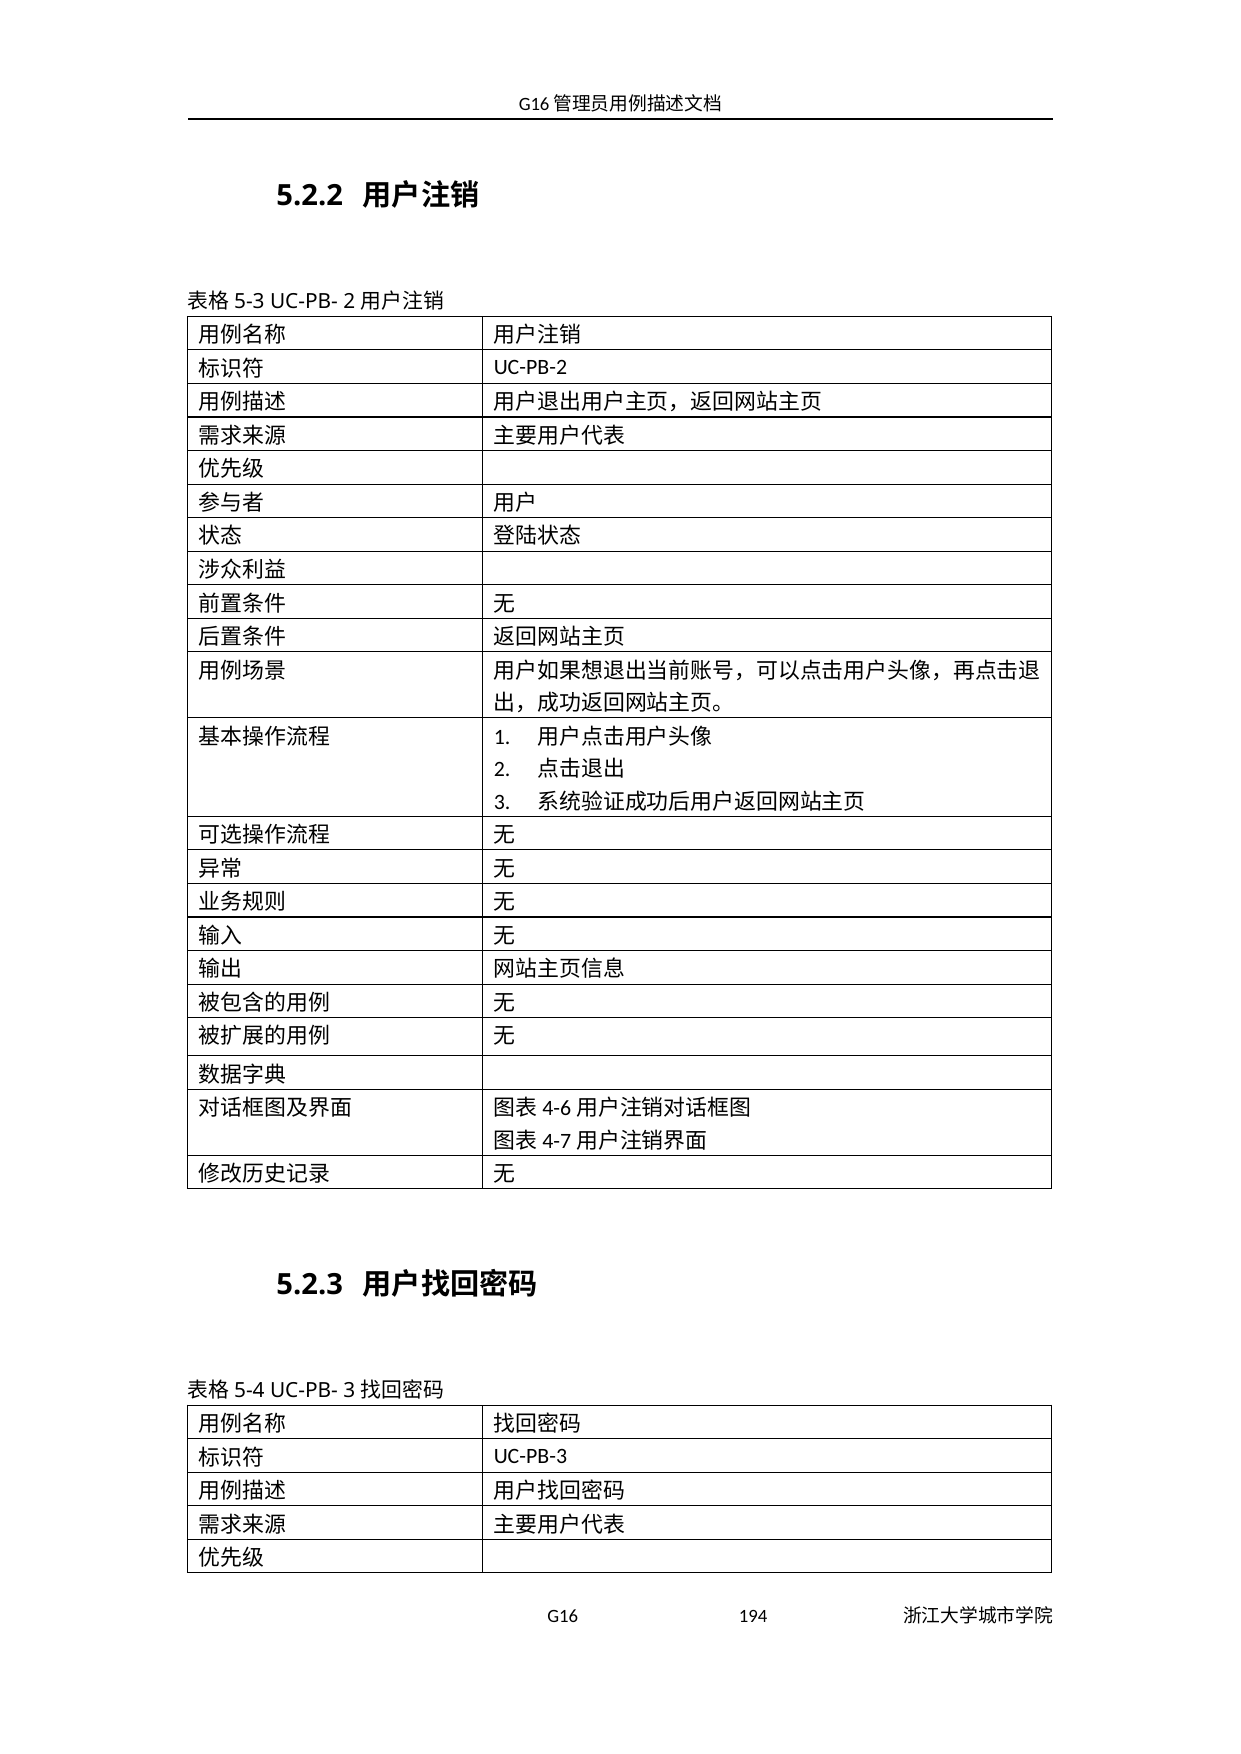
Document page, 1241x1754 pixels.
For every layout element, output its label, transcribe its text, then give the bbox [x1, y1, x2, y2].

table_cell 用户 [483, 485, 1051, 517]
table_cell 需求来源 [188, 418, 482, 450]
table_cell [483, 552, 1051, 584]
table_cell 异常 [188, 850, 482, 883]
table_cell 修改历史记录 [188, 1156, 482, 1188]
table_cell 参与者 [188, 485, 482, 517]
table_cell 标识符 [188, 350, 482, 383]
table_cell 无 [483, 918, 1051, 950]
table_cell 后置条件 [188, 619, 482, 651]
table_cell 优先级 [188, 1540, 482, 1572]
table_cell 网站主页信息 [483, 951, 1051, 983]
subtitle 用户找回密码 [276, 1249, 1053, 1314]
table_cell 状态 [188, 518, 482, 551]
table_cell [483, 451, 1051, 483]
table_cell UC-PB-2 [483, 350, 1051, 383]
table_cell 涉众利益 [188, 552, 482, 584]
table_cell 无 [483, 585, 1051, 618]
table_cell 主要用户代表 [483, 418, 1051, 450]
table_cell 无 [483, 817, 1051, 849]
table_header 用例名称 [188, 1406, 482, 1438]
table_cell [483, 1540, 1051, 1572]
table_cell 无 [483, 884, 1051, 916]
table_cell 被扩展的用例 [188, 1018, 482, 1055]
table_cell 标识符 [188, 1439, 482, 1472]
table_cell UC-PB-3 [483, 1439, 1051, 1472]
table_header 用例名称 [188, 317, 482, 349]
table_cell 无 [483, 985, 1051, 1017]
table_cell 用例场景 [188, 652, 482, 717]
table_cell 可选操作流程 [188, 817, 482, 849]
table_cell 数据字典 [188, 1056, 482, 1089]
table_cell 输出 [188, 951, 482, 983]
table_cell 无 [483, 850, 1051, 883]
table_cell 用例描述 [188, 384, 482, 416]
table_cell 用户找回密码 [483, 1473, 1051, 1505]
table_cell 用户退出用户主页，返回网站主页 [483, 384, 1051, 416]
table_cell 优先级 [188, 451, 482, 483]
table_cell [483, 1056, 1051, 1089]
table_cell 用例描述 [188, 1473, 482, 1505]
table_header 用户注销 [483, 317, 1051, 349]
table_cell 用户点击用户头像 点击退出 系统验证成功后用户返回网站主页 [483, 718, 1051, 816]
table_cell 需求来源 [188, 1506, 482, 1539]
table_cell 对话框图及界面 [188, 1090, 482, 1155]
table_cell 主要用户代表 [483, 1506, 1051, 1539]
table_cell 无 [483, 1018, 1051, 1055]
table_cell 图表 4-5 用户注销对话框图 图表 4-6 用户注销界面 [483, 1090, 1051, 1155]
subtitle 用户注销 [276, 160, 1053, 225]
table_header 找回密码 [483, 1406, 1051, 1438]
table_cell 被包含的用例 [188, 985, 482, 1017]
table_cell 登陆状态 [483, 518, 1051, 551]
text 表格 5-4 UC-PB- 3 找回密码 [187, 1372, 1053, 1404]
table_cell 输入 [188, 918, 482, 950]
table_cell 无 [483, 1156, 1051, 1188]
text 表格 5-3 UC-PB- 2 用户注销 [187, 283, 1053, 316]
table_cell 用户如果想退出当前账号，可以点击用户头像，再点击退出，成功返回网站主页。 [483, 652, 1051, 717]
table_cell 前置条件 [188, 585, 482, 618]
table_cell 业务规则 [188, 884, 482, 916]
table_cell 返回网站主页 [483, 619, 1051, 651]
table_cell 基本操作流程 [188, 718, 482, 816]
